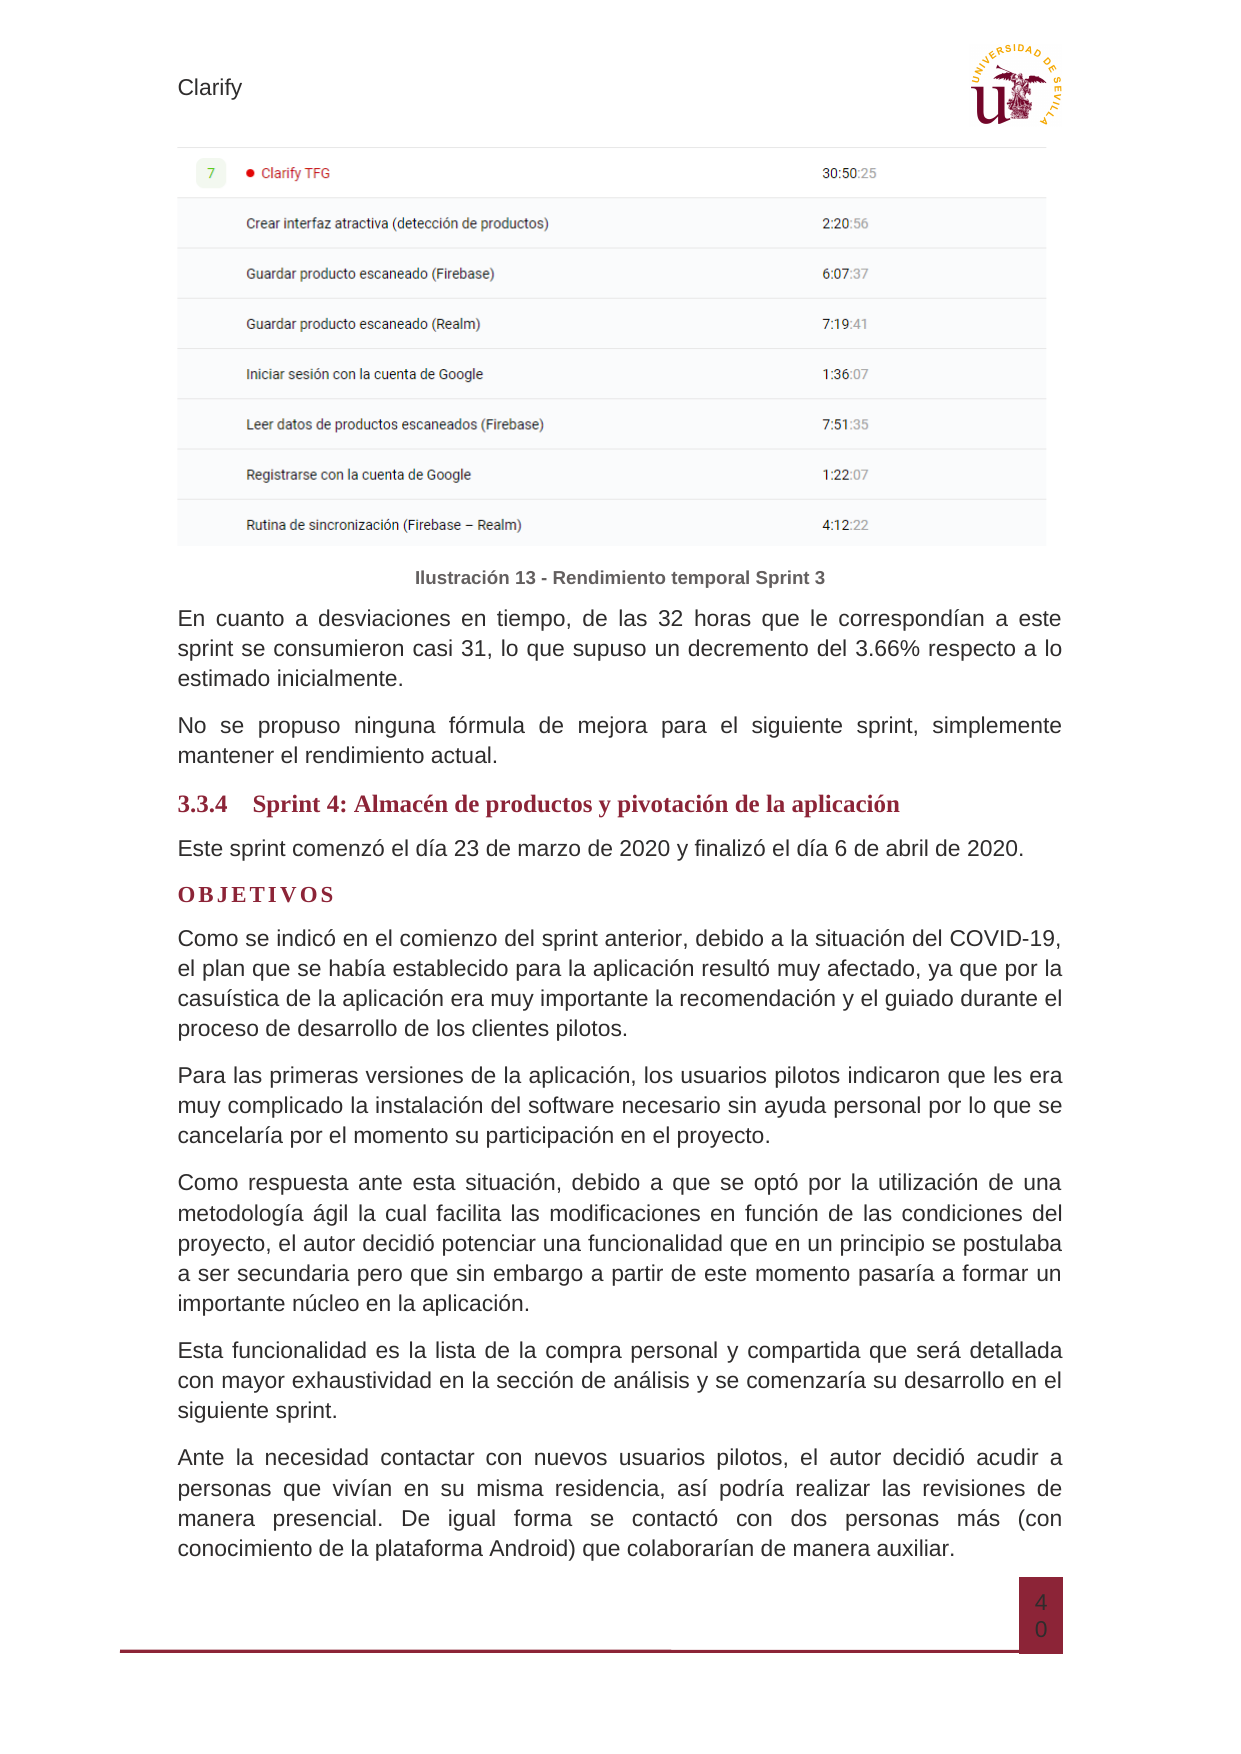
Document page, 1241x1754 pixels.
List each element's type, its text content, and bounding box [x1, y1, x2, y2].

text En cuanto a desviaciones en tiempo, de las 32 horas que le correspondían a este sprint se consumieron casi 31, lo que supuso un decremento del 3.66% respecto a lo estimado inicialmente. [177, 605, 1063, 692]
title Objetivos [177, 881, 1063, 908]
text Este sprint comenzó el día 23 de marzo de 2020 y finalizó el día 6 de abril de 2020. [177, 834, 1063, 861]
subtitle Sprint 4: Almacén de productos y pivotación de la aplicación [177, 789, 1063, 818]
text Ante la necesidad contactar con nuevos usuarios pilotos, el autor decidió acudir a personas que vivían en su misma residencia, así podría realizar las revisiones de manera presencial. De igual forma se contactó con dos personas más (con conocimiento de la plataforma Android) que colaborarían de manera auxiliar. [177, 1444, 1063, 1561]
text Como respuesta ante esta situación, debido a que se optó por la utilización de una metodología ágil la cual facilita las modificaciones en función de las condiciones del proyecto, el autor decidió potenciar una funcionalidad que en un principio se postulaba a ser secundaria pero que sin embargo a partir de este momento pasaría a formar un importante núcleo en la aplicación. [177, 1169, 1063, 1316]
picture [177, 147, 1047, 546]
text Para las primeras versiones de la aplicación, los usuarios pilotos indicaron que les era muy complicado la instalación del software necesario sin ayuda personal por lo que se cancelaría por el momento su participación en el proyecto. [177, 1062, 1063, 1149]
text No se propuso ninguna fórmula de mejora para el siguiente sprint, simplemente mantener el rendimiento actual. [177, 712, 1063, 769]
text Esta funcionalidad es la lista de la compra personal y compartida que será detallada con mayor exhaustividad en la sección de análisis y se comenzaría su desarrollo en el siguiente sprint. [177, 1337, 1063, 1424]
text Ilustración 13 - Rendimiento temporal Sprint 3 [177, 567, 1063, 588]
picture [969, 44, 1063, 127]
text Como se indicó en el comienzo del sprint anterior, debido a la situación del COVID-19, el plan que se había establecido para la aplicación resultó muy afectado, ya que por la casuística de la aplicación era muy importante la recomendación y el guiado durante el proceso de desarrollo de los clientes pilotos. [177, 924, 1063, 1041]
